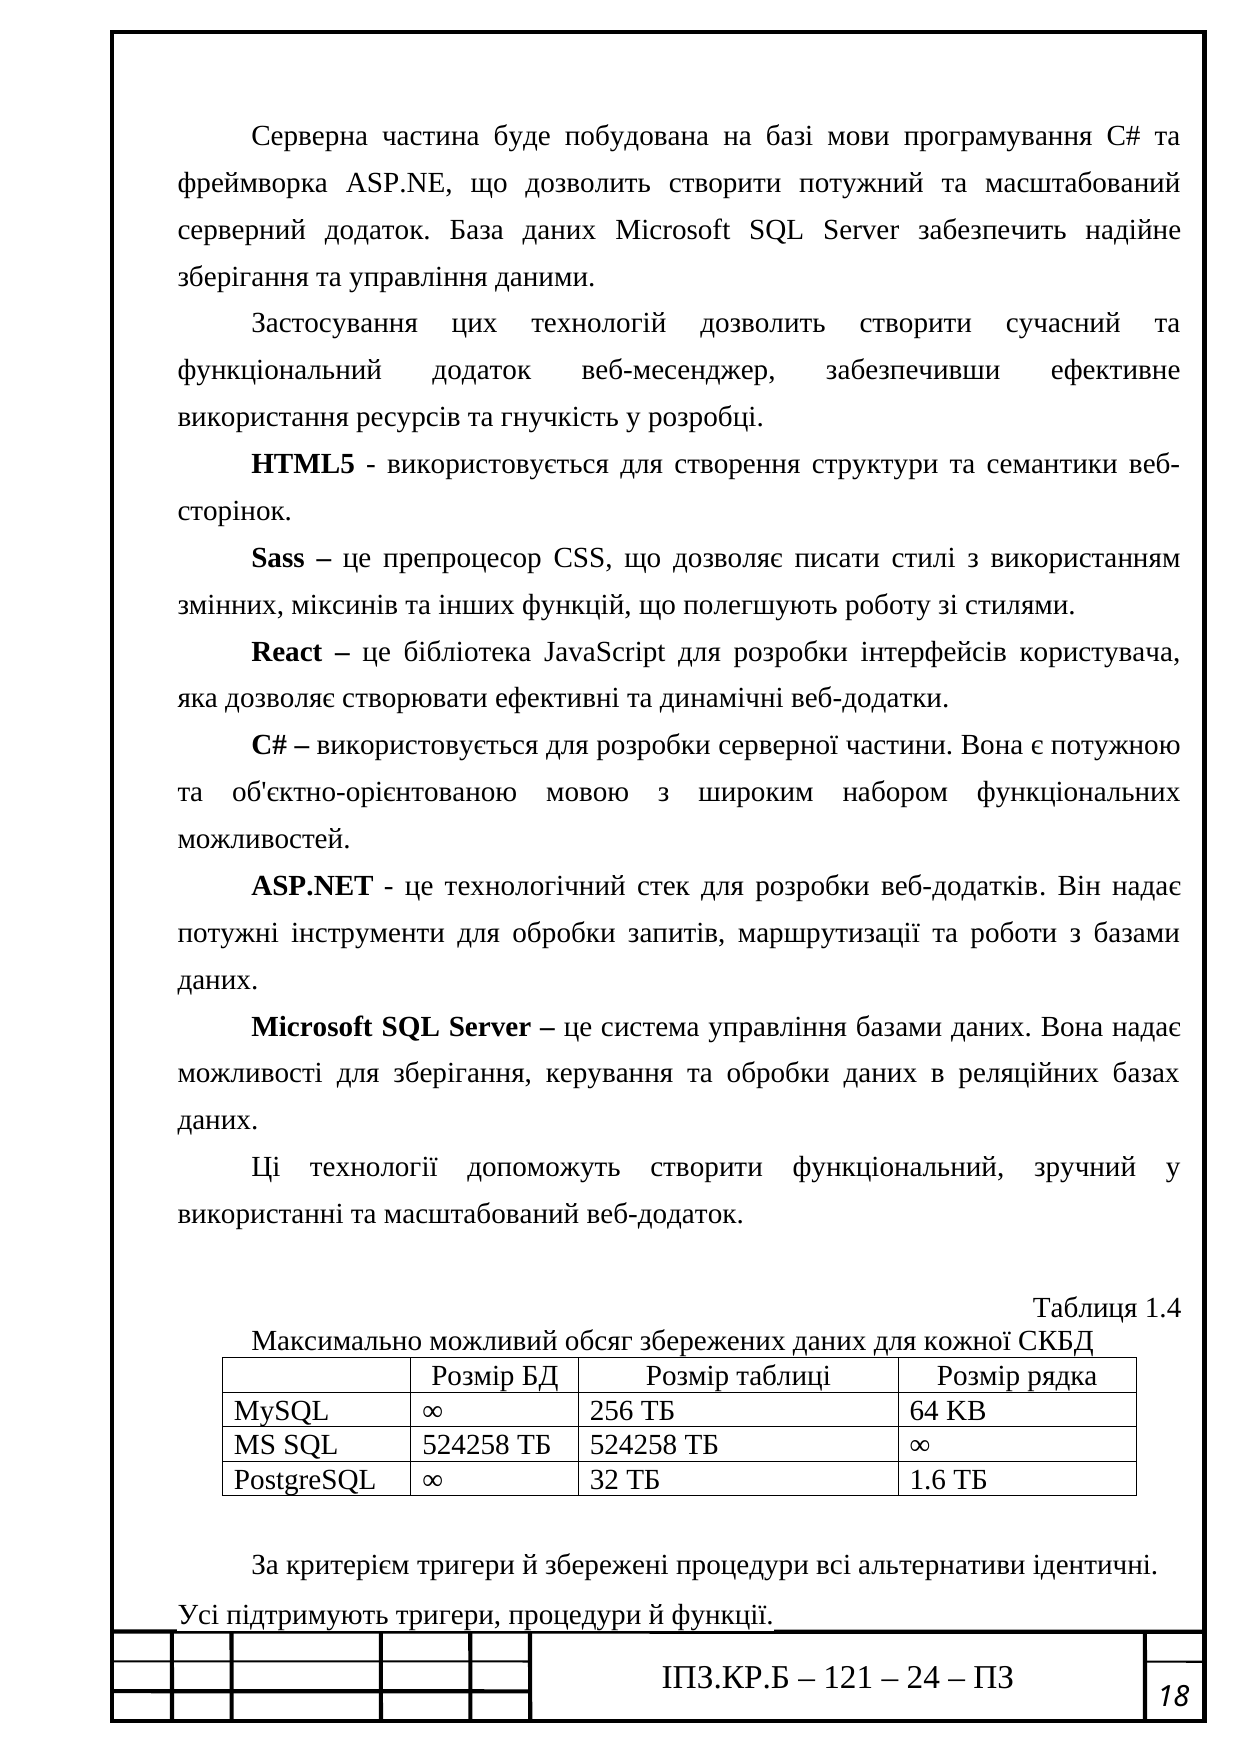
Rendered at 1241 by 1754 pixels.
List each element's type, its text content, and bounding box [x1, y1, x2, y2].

table_cell MS SQL [223, 1427, 410, 1461]
text C# – використовується для розробки серверної частини. Вона є потужною та об'єктно-орієнтованою мовою з широким набором функціональних можливостей. [177, 727, 1181, 855]
table_header Розмір таблиці [579, 1358, 898, 1392]
table_cell ∞ [411, 1393, 578, 1426]
table_cell 524258 ТБ [411, 1427, 578, 1461]
text Microsoft SQL Server – це система управління базами даних. Вона надає можливості для зберігання, керування та обробки даних в реляційних базах даних. [177, 1009, 1181, 1136]
table_cell ∞ [411, 1462, 578, 1495]
text Ці технології допоможуть створити функціональний, зручний у використанні та масштабований веб-додаток. [177, 1149, 1181, 1230]
text Максимально можливий обсяг збережених даних для кожної СКБД [177, 1323, 1181, 1357]
table_cell 524258 ТБ [579, 1427, 898, 1461]
table_cell PostgreSQL [223, 1462, 410, 1495]
table_cell 32 ТБ [579, 1462, 898, 1495]
text Таблиця 1.4 [177, 1290, 1181, 1323]
text Sass – це препроцесор CSS, що дозволяє писати стилі з використанням змінних, міксинів та інших функцій, що полегшують роботу зі стилями. [177, 540, 1181, 620]
table_cell 64 KB [899, 1393, 1136, 1426]
text Серверна частина буде побудована на базі мови програмування C# та фреймворка ASP.NE, що дозволить створити потужний та масштабований серверний додаток. База даних Microsoft SQL Server забезпечить надійне зберігання та управління даними. [177, 118, 1181, 292]
table_header Розмір рядка [899, 1358, 1136, 1392]
table_header Розмір БД [411, 1358, 578, 1392]
text HTML5 - використовується для створення структури та семантики веб-сторінок. [177, 446, 1181, 527]
table_cell MySQL [223, 1393, 410, 1426]
text ASP.NET - це технологічний стек для розробки веб-додатків. Він надає потужні інструменти для обробки запитів, маршрутизації та роботи з базами даних. [177, 868, 1181, 995]
table_cell 256 ТБ [579, 1393, 898, 1426]
table_cell ∞ [899, 1427, 1136, 1461]
text React – це бібліотека JavaScript для розробки інтерфейсів користувача, яка дозволяє створювати ефективні та динамічні веб-додатки. [177, 634, 1181, 714]
text За критерієм тригери й збережені процедури всі альтернативи ідентичні. Усі підтримують тригери, процедури й функції. [177, 1547, 1181, 1631]
table_cell 1.6 ТБ [899, 1462, 1136, 1495]
text Застосування цих технологій дозволить створити сучасний та функціональний додаток веб-месенджер, забезпечивши ефективне використання ресурсів та гнучкість у розробці. [177, 306, 1181, 433]
table_header [223, 1358, 410, 1392]
